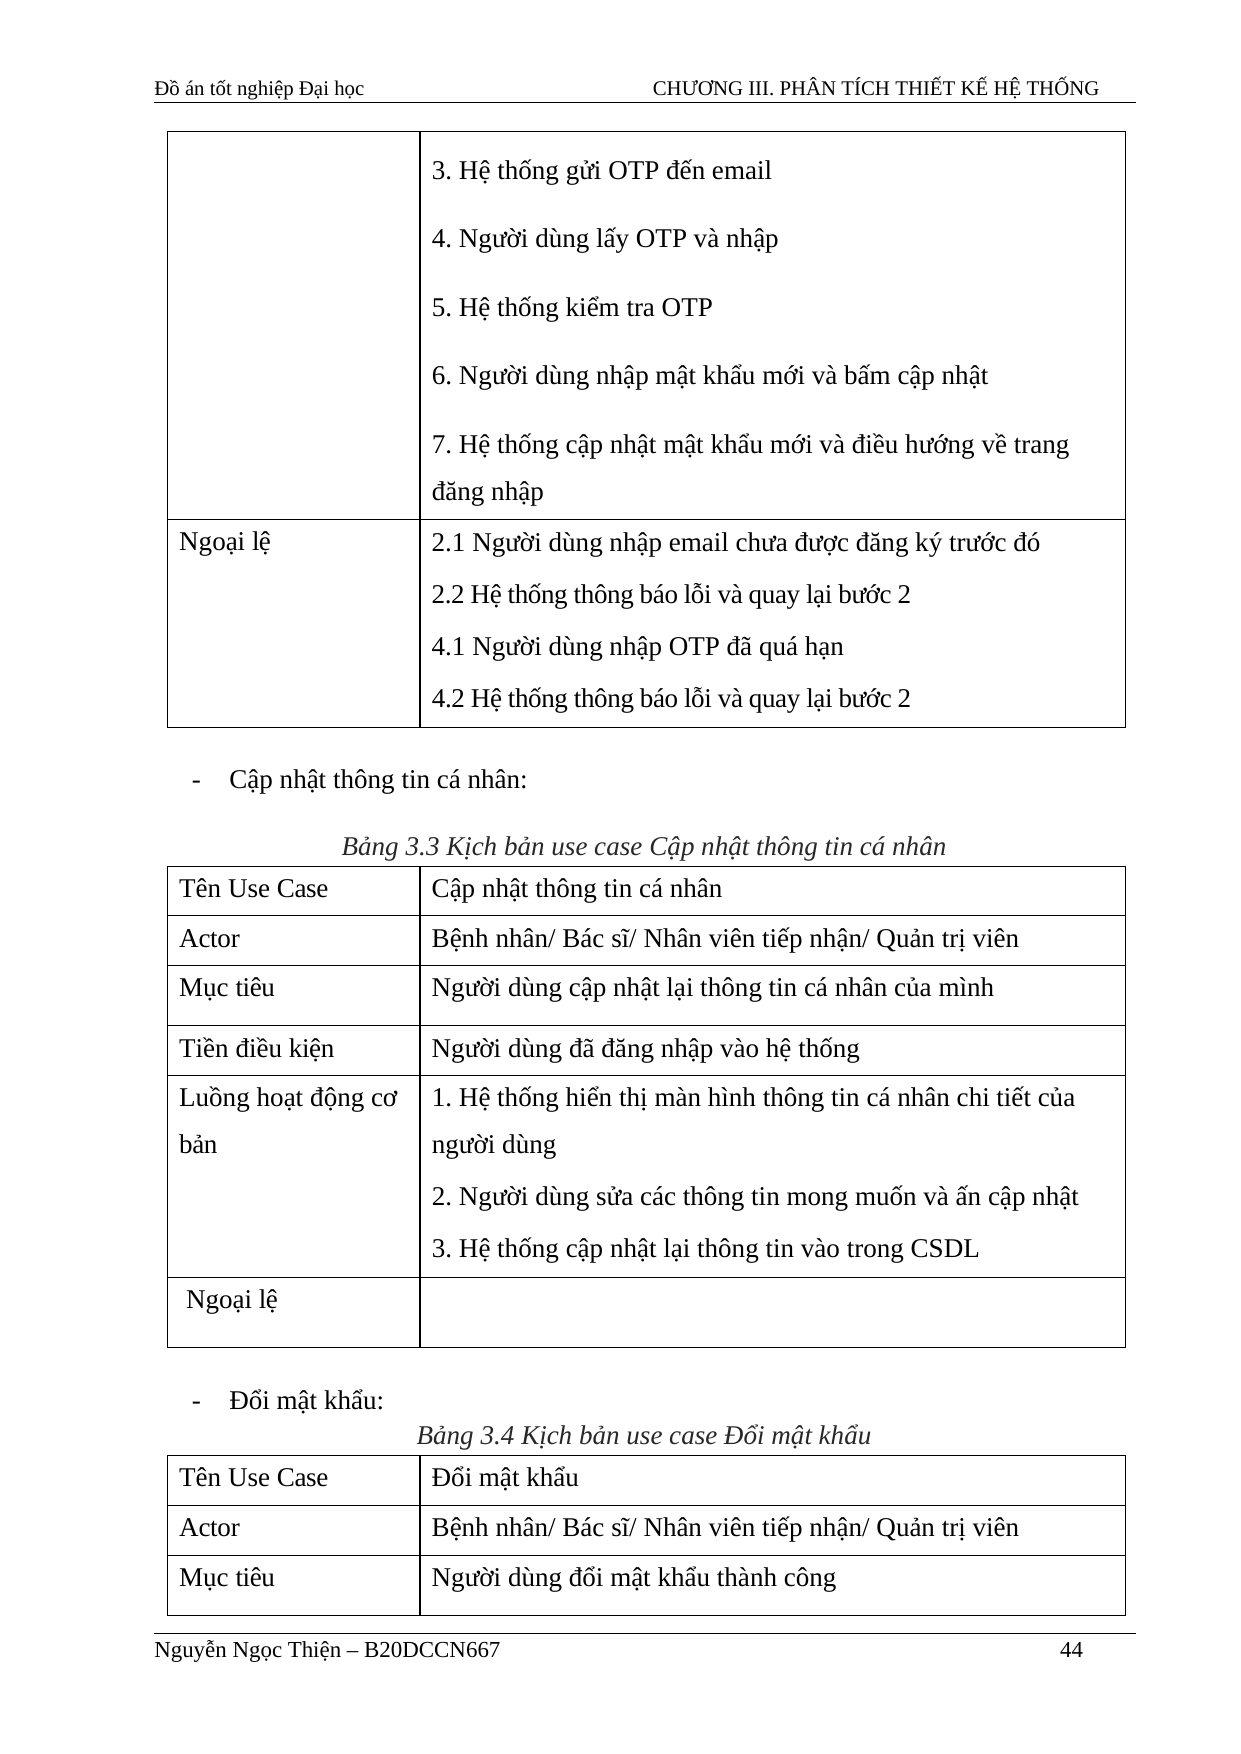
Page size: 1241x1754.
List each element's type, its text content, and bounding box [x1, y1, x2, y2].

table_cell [421, 132, 1125, 519]
table_cell Mục tiêu [168, 1556, 419, 1615]
table_cell Bệnh nhân/ Bác sĩ/ Nhân viên tiếp nhận/ Quản trị viên [421, 916, 1125, 965]
table_cell Luồng hoạt động cơ bản [168, 1076, 419, 1277]
table_cell Người dùng đổi mật khẩu thành công [421, 1556, 1125, 1615]
table_cell Actor [168, 916, 419, 965]
list Đổi mật khẩu: [192, 1384, 1136, 1415]
table_cell Bệnh nhân/ Bác sĩ/ Nhân viên tiếp nhận/ Quản trị viên [421, 1506, 1125, 1554]
table_header Tên Use Case [168, 867, 419, 915]
list Cập nhật thông tin cá nhân: [192, 763, 1136, 794]
table_header Tên Use Case [168, 1456, 419, 1505]
table_cell 1. Hệ thống hiển thị màn hình thông tin cá nhân chi tiết của người dùng 2. Người dùng sửa các thông tin mong muốn và ấn cập nhật 3. Hệ thống cập nhật lại thông tin vào trong CSDL [421, 1076, 1125, 1277]
table_header Cập nhật thông tin cá nhân [421, 867, 1125, 915]
table_cell Mục tiêu [168, 966, 419, 1025]
table_cell Ngoại lệ [168, 520, 419, 727]
table_cell Actor [168, 1506, 419, 1554]
table_cell Tiền điều kiện [168, 1026, 419, 1075]
table_header Đổi mật khẩu [421, 1456, 1125, 1505]
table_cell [168, 132, 419, 519]
table_cell Người dùng đã đăng nhập vào hệ thống [421, 1026, 1125, 1075]
table_cell [421, 1278, 1125, 1347]
table_cell Người dùng cập nhật lại thông tin cá nhân của mình [421, 966, 1125, 1025]
table_cell Ngoại lệ [168, 1278, 419, 1347]
subtitle Bảng 3.4 Kịch bản use case Đổi mật khẩu [154, 1419, 1136, 1451]
table_cell 2.1 Người dùng nhập email chưa được đăng ký trước đó 2.2 Hệ thống thông báo lỗi và quay lại bước 2 4.1 Người dùng nhập OTP đã quá hạn 4.2 Hệ thống thông báo lỗi và quay lại bước 2 [421, 520, 1125, 727]
subtitle Bảng 3.3 Kịch bản use case Cập nhật thông tin cá nhân [154, 830, 1136, 861]
